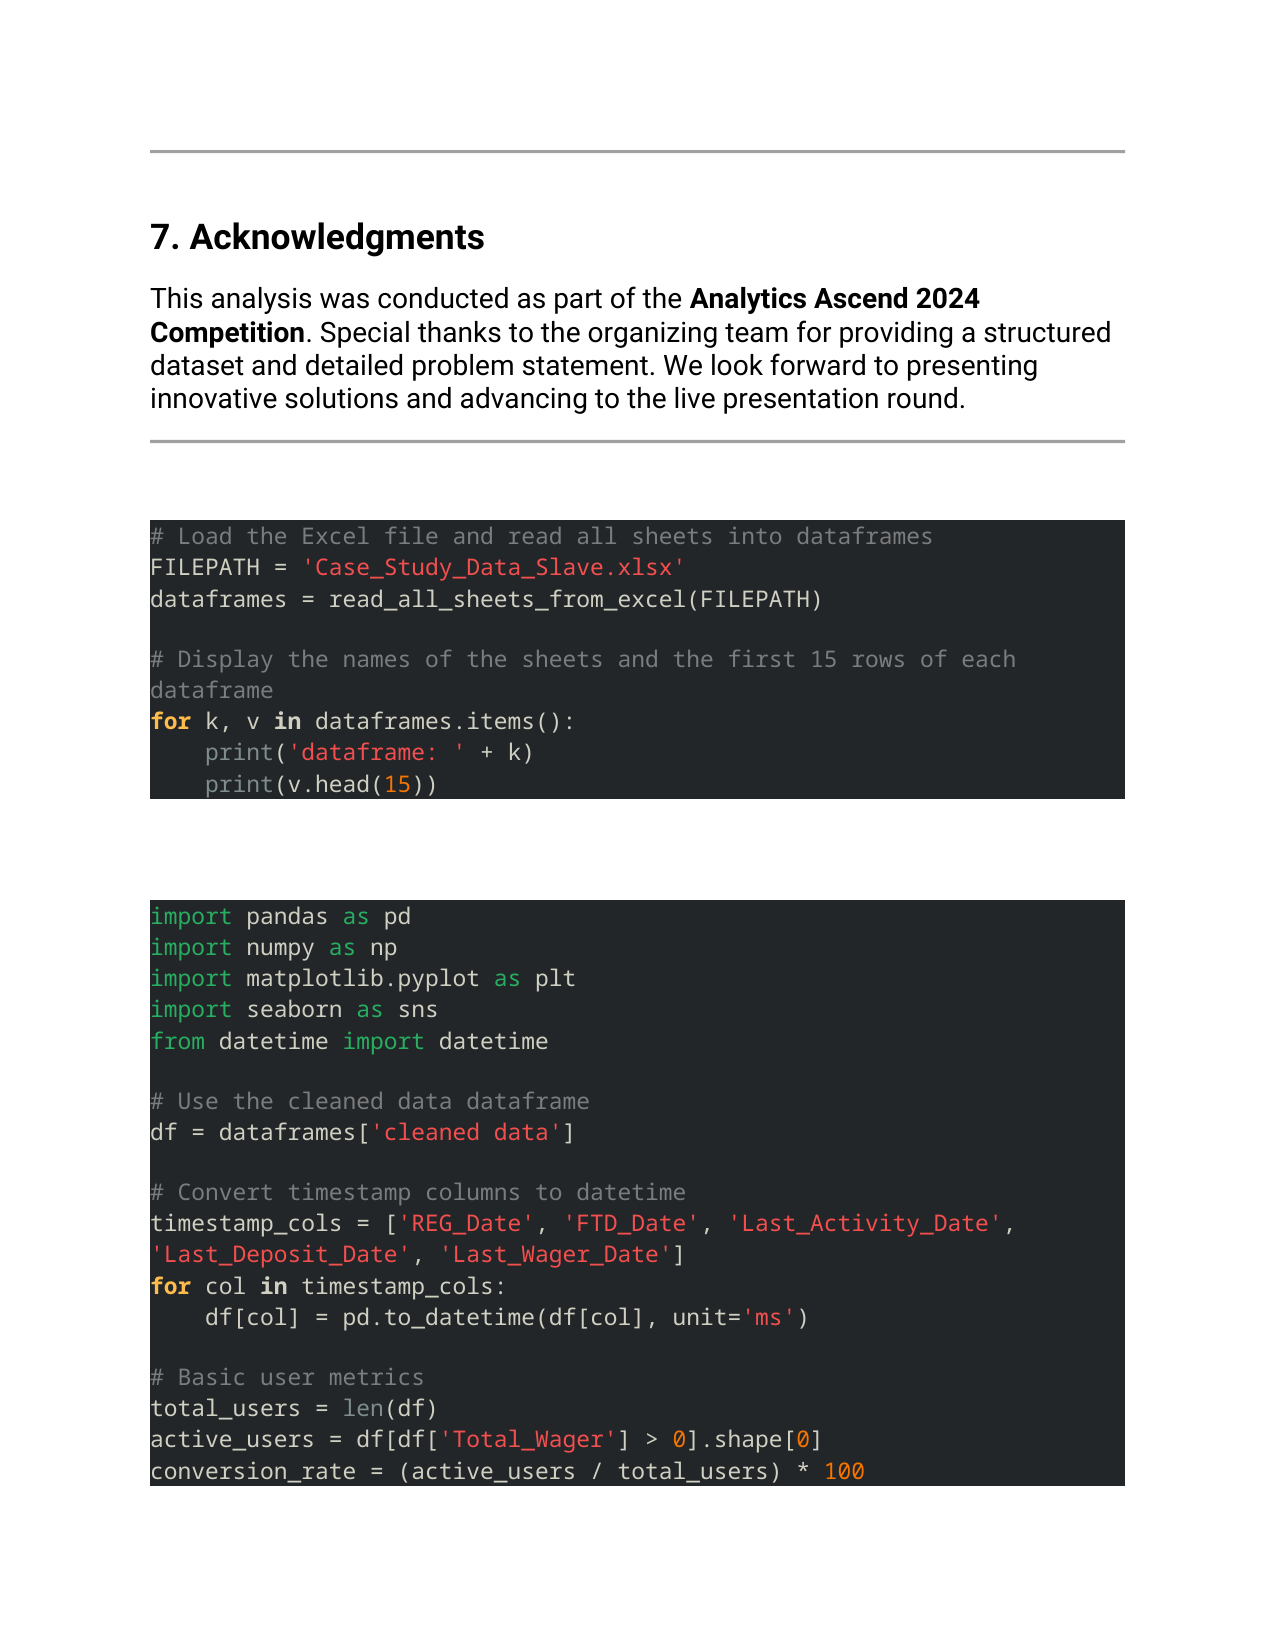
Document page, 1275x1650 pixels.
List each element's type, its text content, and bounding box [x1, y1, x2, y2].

text # Load the Excel file and read all sheets into dataframes FILEPATH = 'Case_Study_Data_Slave.xlsx' dataframes = read_all_sheets_from_excel(FILEPATH) # Display the names of the sheets and the first 15 rows of each dataframe for k, v in dataframes.items(): print('dataframe: ' + k) print(v.head(15)) [150, 520, 1125, 799]
subtitle 7. Acknowledgments [150, 216, 1125, 258]
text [150, 900, 1125, 1486]
text This analysis was conducted as part of the Analytics Ascend 2024 Competition. Special thanks to the organizing team for providing a structured dataset and detailed problem statement. We look forward to presenting innovative solutions and advancing to the live presentation round. [150, 283, 1125, 415]
